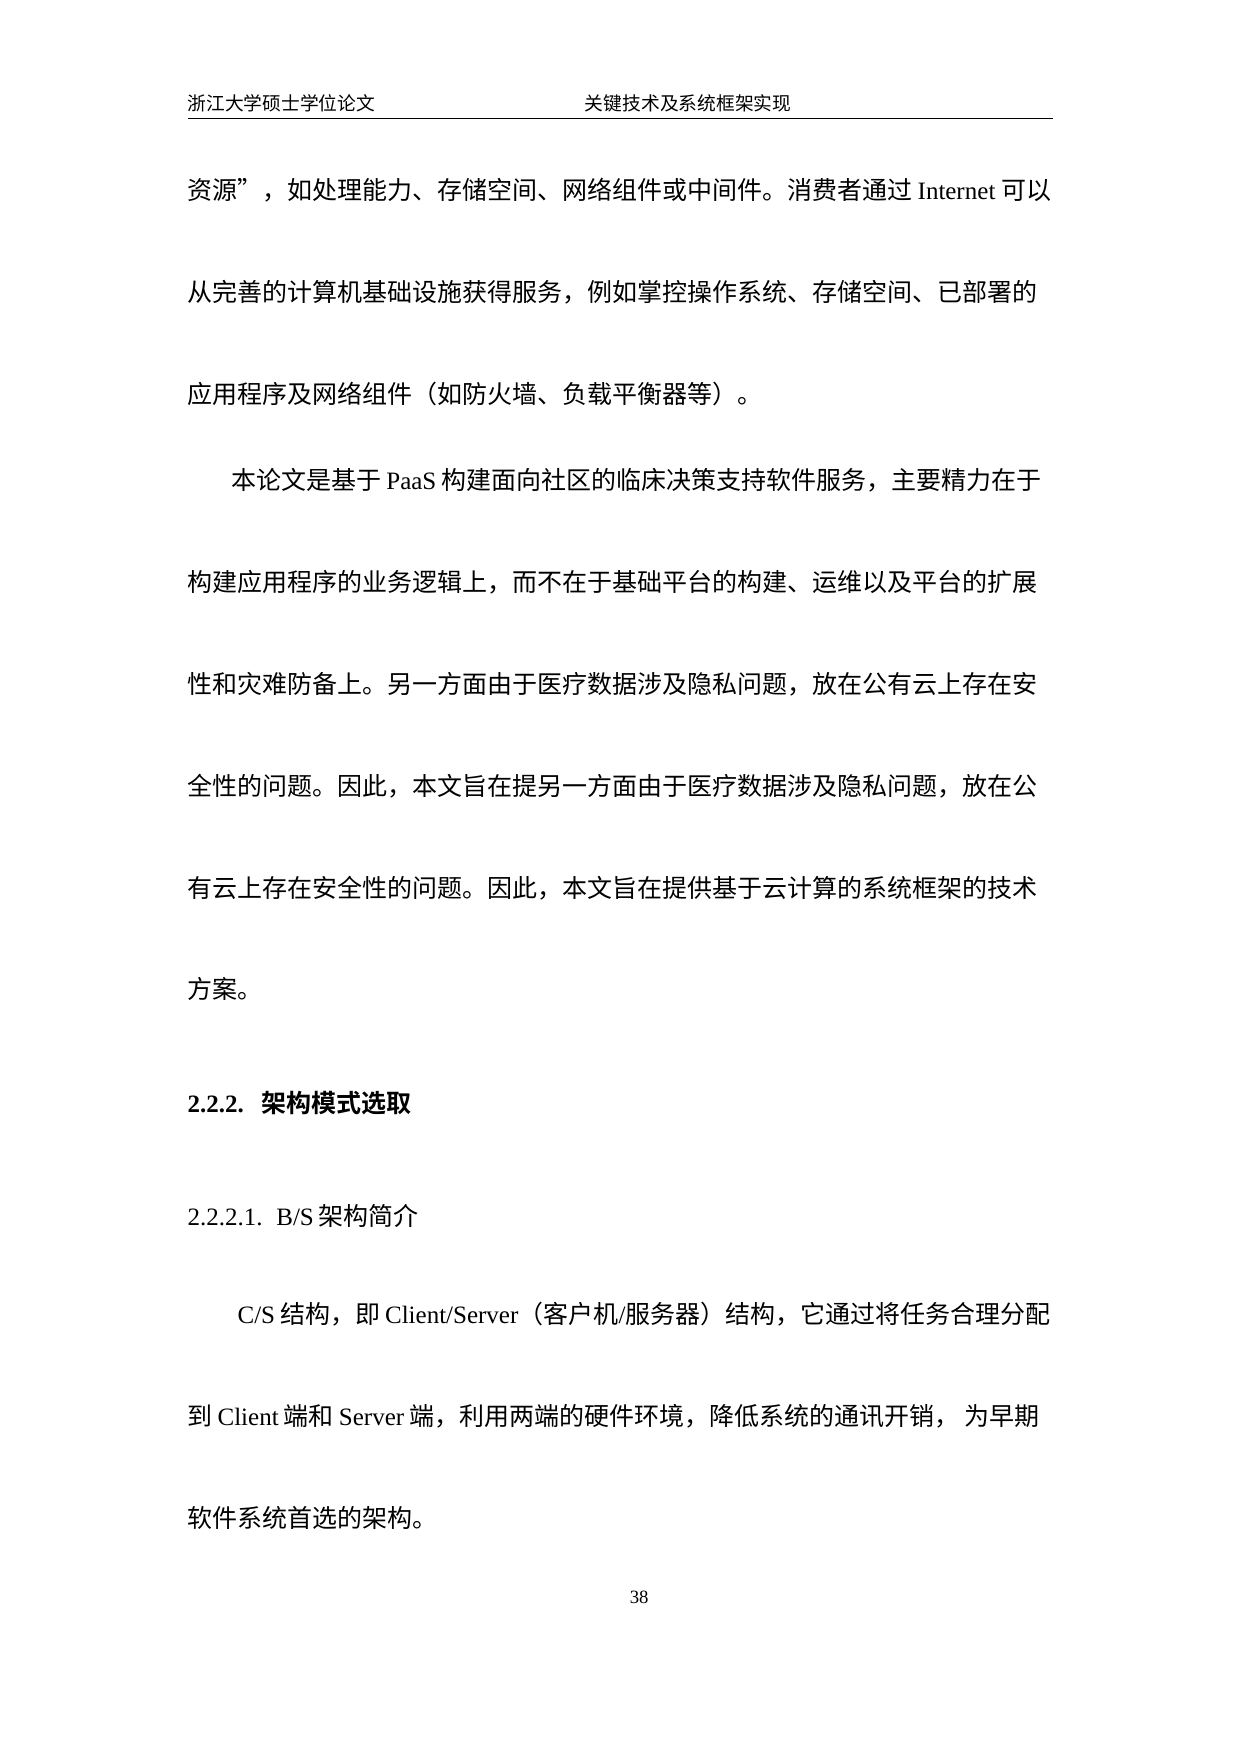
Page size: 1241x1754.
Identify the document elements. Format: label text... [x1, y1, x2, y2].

text 本论文是基于PaaS构建面向社区的临床决策支持软件服务，主要精力在于构建应用程序的业务逻辑上，而不在于基础平台的构建、运维以及平台的扩展性和灾难防备上。另一方面由于医疗数据涉及隐私问题，放在公有云上存在安全性的问题。因此，本文旨在提另一方面由于医疗数据涉及隐私问题，放在公有云上存在安全性的问题。因此，本文旨在提供基于云计算的系统框架的技术方案。 [187, 445, 1053, 1022]
text C/S结构，即Client/Server（客户机/服务器）结构，它通过将任务合理分配到Client端和Server端，利用两端的硬件环境，降低系统的通讯开销， 为早期软件系统首选的架构。 [187, 1279, 1053, 1551]
subtitle B/S架构简介 [187, 1180, 1053, 1248]
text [187, 155, 1053, 427]
subtitle 架构模式选取 [187, 1067, 1053, 1135]
